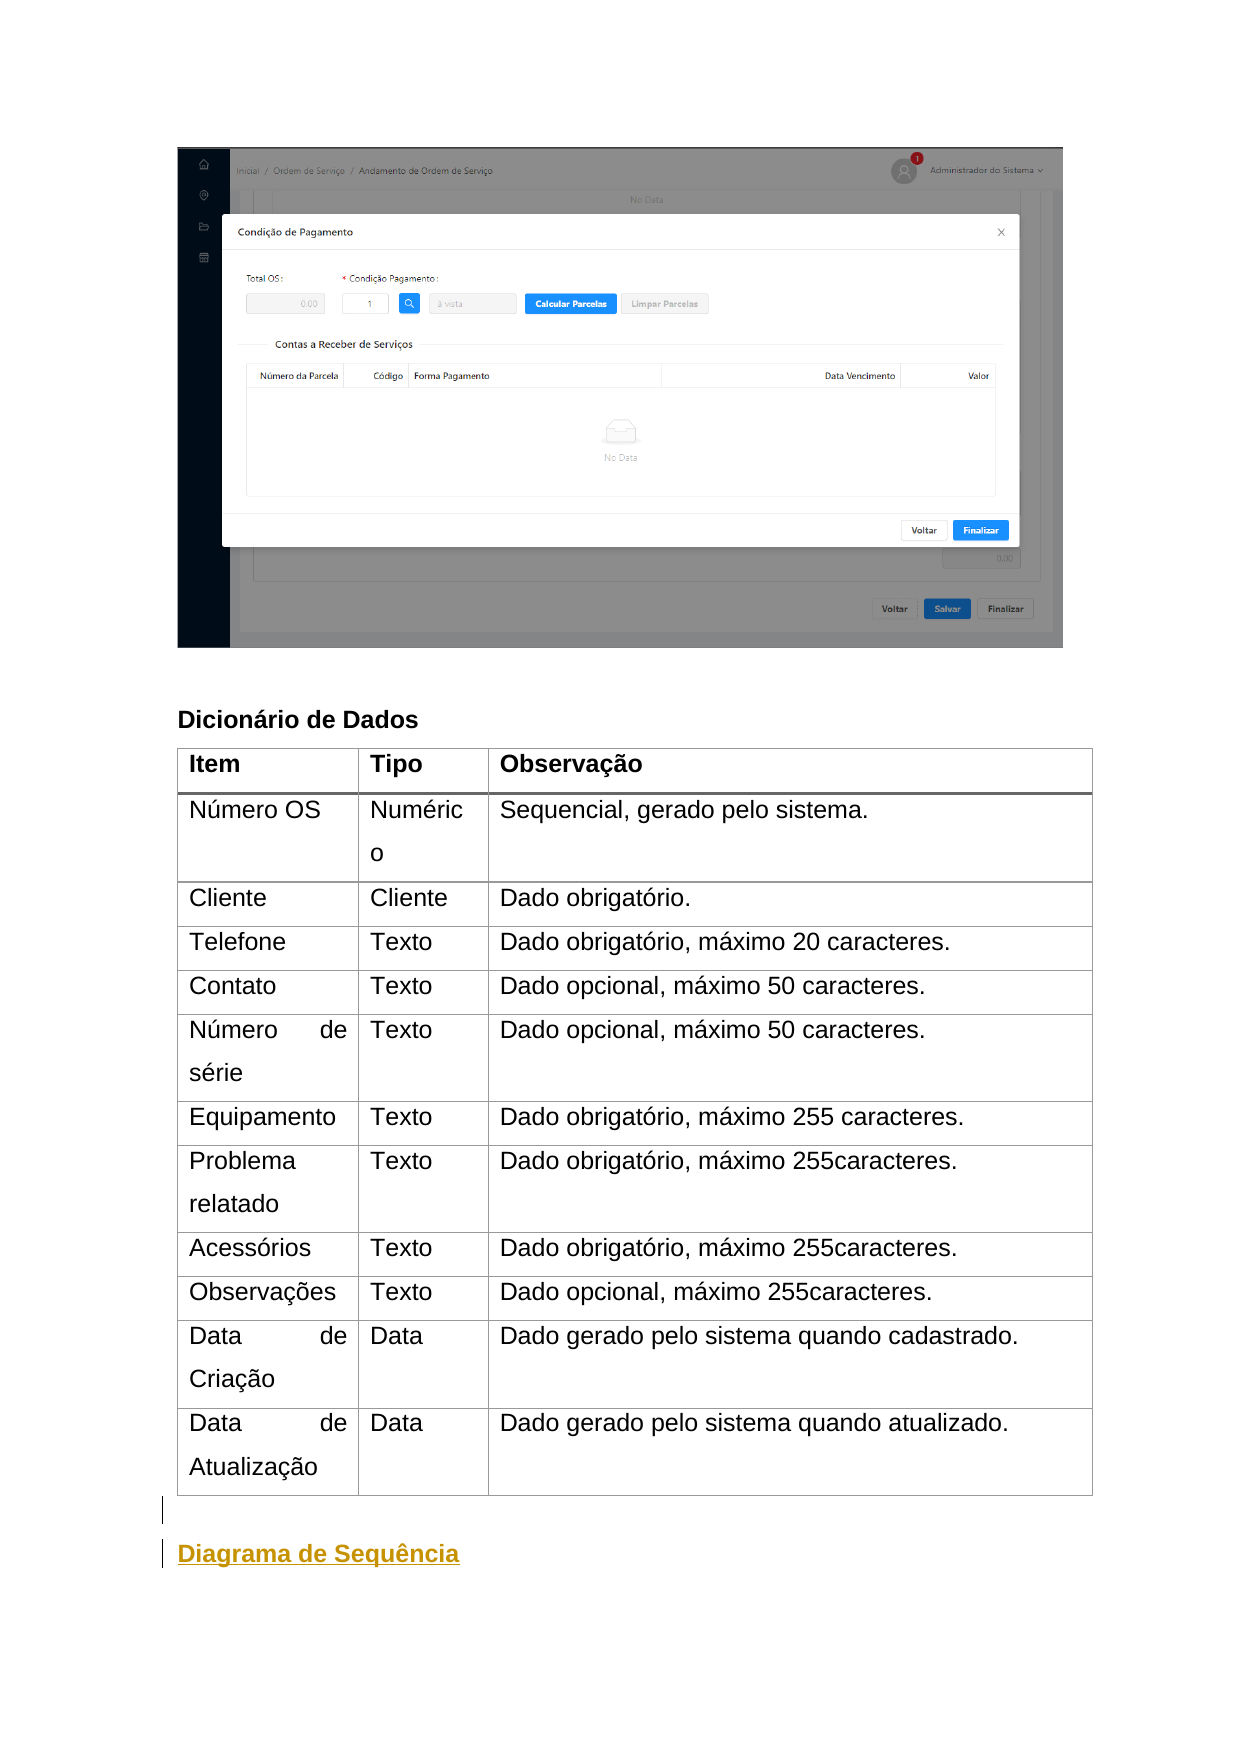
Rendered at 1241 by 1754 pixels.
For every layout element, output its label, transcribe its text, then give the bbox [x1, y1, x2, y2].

table_cell Dado opcional, máximo 50 caracteres. [489, 1015, 1092, 1101]
table_cell Dado obrigatório, máximo 255 caracteres. [489, 1102, 1092, 1145]
table_cell Data de Criação [178, 1321, 358, 1407]
table_header Tipo [359, 749, 488, 792]
table_cell Dado obrigatório, máximo 255caracteres. [489, 1233, 1092, 1276]
table_cell Texto [359, 1146, 488, 1232]
table_cell Contato [178, 971, 358, 1014]
table_cell Telefone [178, 927, 358, 969]
table_cell Numérico [359, 795, 488, 881]
table_cell Cliente [359, 883, 488, 926]
table_cell Dado obrigatório. [489, 883, 1092, 926]
table_cell Texto [359, 927, 488, 969]
table_cell Cliente [178, 883, 358, 926]
picture [177, 147, 1063, 648]
table_cell Data [359, 1321, 488, 1407]
table_cell Texto [359, 1277, 488, 1320]
table_cell Dado obrigatório, máximo 255caracteres. [489, 1146, 1092, 1232]
table_cell Sequencial, gerado pelo sistema. [489, 795, 1092, 881]
table_cell Texto [359, 971, 488, 1014]
table_cell Problema relatado [178, 1146, 358, 1232]
table_cell Observações [178, 1277, 358, 1320]
table_cell Texto [359, 1102, 488, 1145]
table_cell Texto [359, 1015, 488, 1101]
table_cell Acessórios [178, 1233, 358, 1276]
table_cell Texto [359, 1233, 488, 1276]
table_cell Equipamento [178, 1102, 358, 1145]
text Dicionário de Dados [177, 705, 1063, 734]
table_cell Dado gerado pelo sistema quando cadastrado. [489, 1321, 1092, 1407]
table_cell Número OS [178, 795, 358, 881]
table_header Observação [489, 749, 1092, 792]
table_cell Dado opcional, máximo 255caracteres. [489, 1277, 1092, 1320]
table_header Item [178, 749, 358, 792]
table_cell Dado obrigatório, máximo 20 caracteres. [489, 927, 1092, 969]
table_cell Dado gerado pelo sistema quando atualizado. [489, 1409, 1092, 1494]
table_cell Dado opcional, máximo 50 caracteres. [489, 971, 1092, 1014]
table_cell Data [359, 1409, 488, 1494]
table_cell Data de Atualização [178, 1409, 358, 1494]
table_cell Número de série [178, 1015, 358, 1101]
